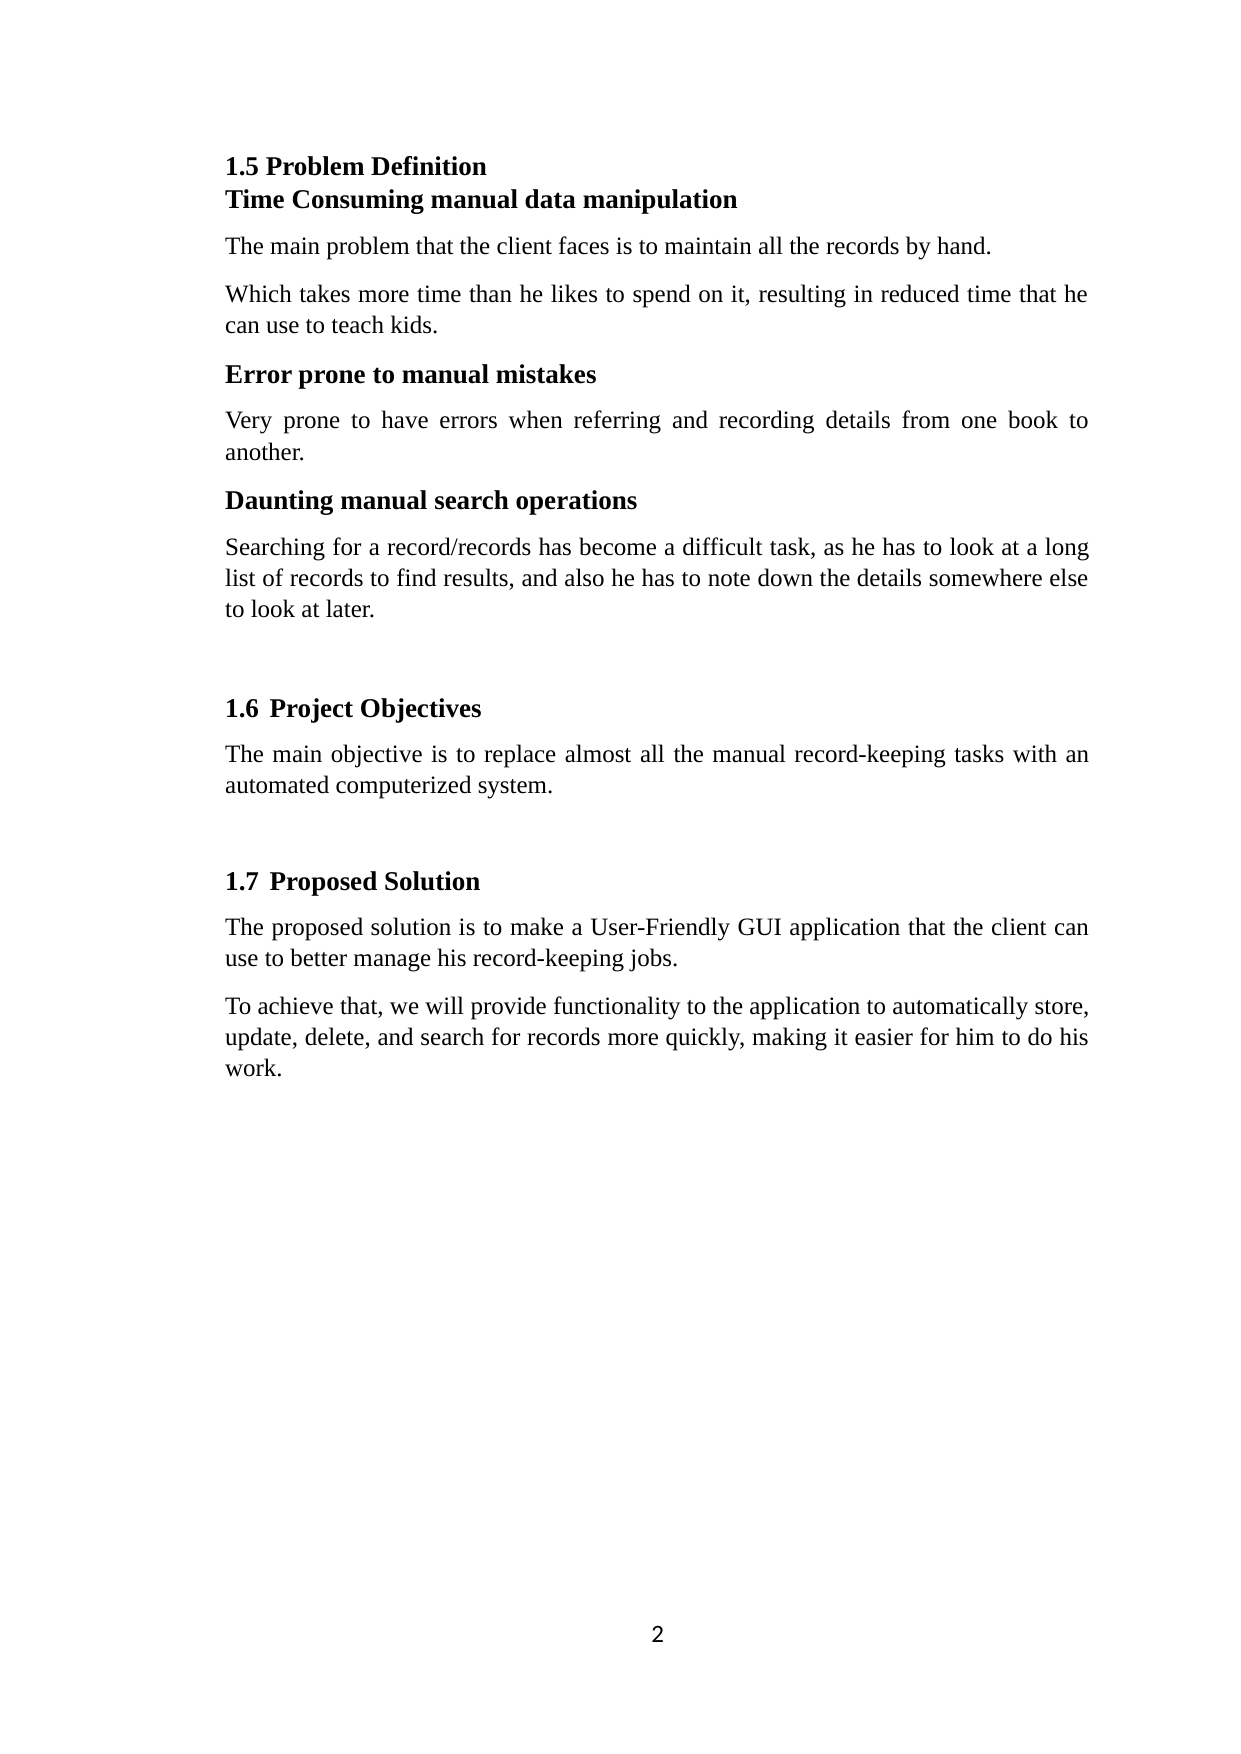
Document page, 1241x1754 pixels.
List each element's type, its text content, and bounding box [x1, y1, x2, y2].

text Very prone to have errors when referring and recording details from one book to another. [225, 406, 1090, 465]
text Daunting manual search operations [225, 484, 1090, 516]
text Error prone to manual mistakes [225, 358, 1090, 389]
text Which takes more time than he likes to spend on it, resulting in reduced time that he can use to teach kids. [225, 279, 1090, 339]
text Time Consuming manual data manipulation [225, 183, 1090, 215]
subtitle 1.5 Problem Definition [225, 150, 1090, 181]
subtitle Project Objectives [225, 692, 1090, 723]
text The main problem that the client faces is to maintain all the records by hand. [225, 231, 1090, 260]
text Searching for a record/records has become a difficult task, as he has to look at a long list of records to find results, and also he has to note down the details somewhere else to look at later. [225, 532, 1090, 623]
text The main objective is to replace almost all the manual record-keeping tasks with an automated computerized system. [225, 739, 1090, 799]
subtitle Proposed Solution [225, 865, 1090, 896]
text The proposed solution is to make a User-Friendly GUI application that the client can use to better manage his record-keeping jobs. [225, 912, 1090, 972]
text To achieve that, we will provide functionality to the application to automatically store, update, delete, and search for records more quickly, making it easier for him to do his work. [225, 991, 1090, 1082]
